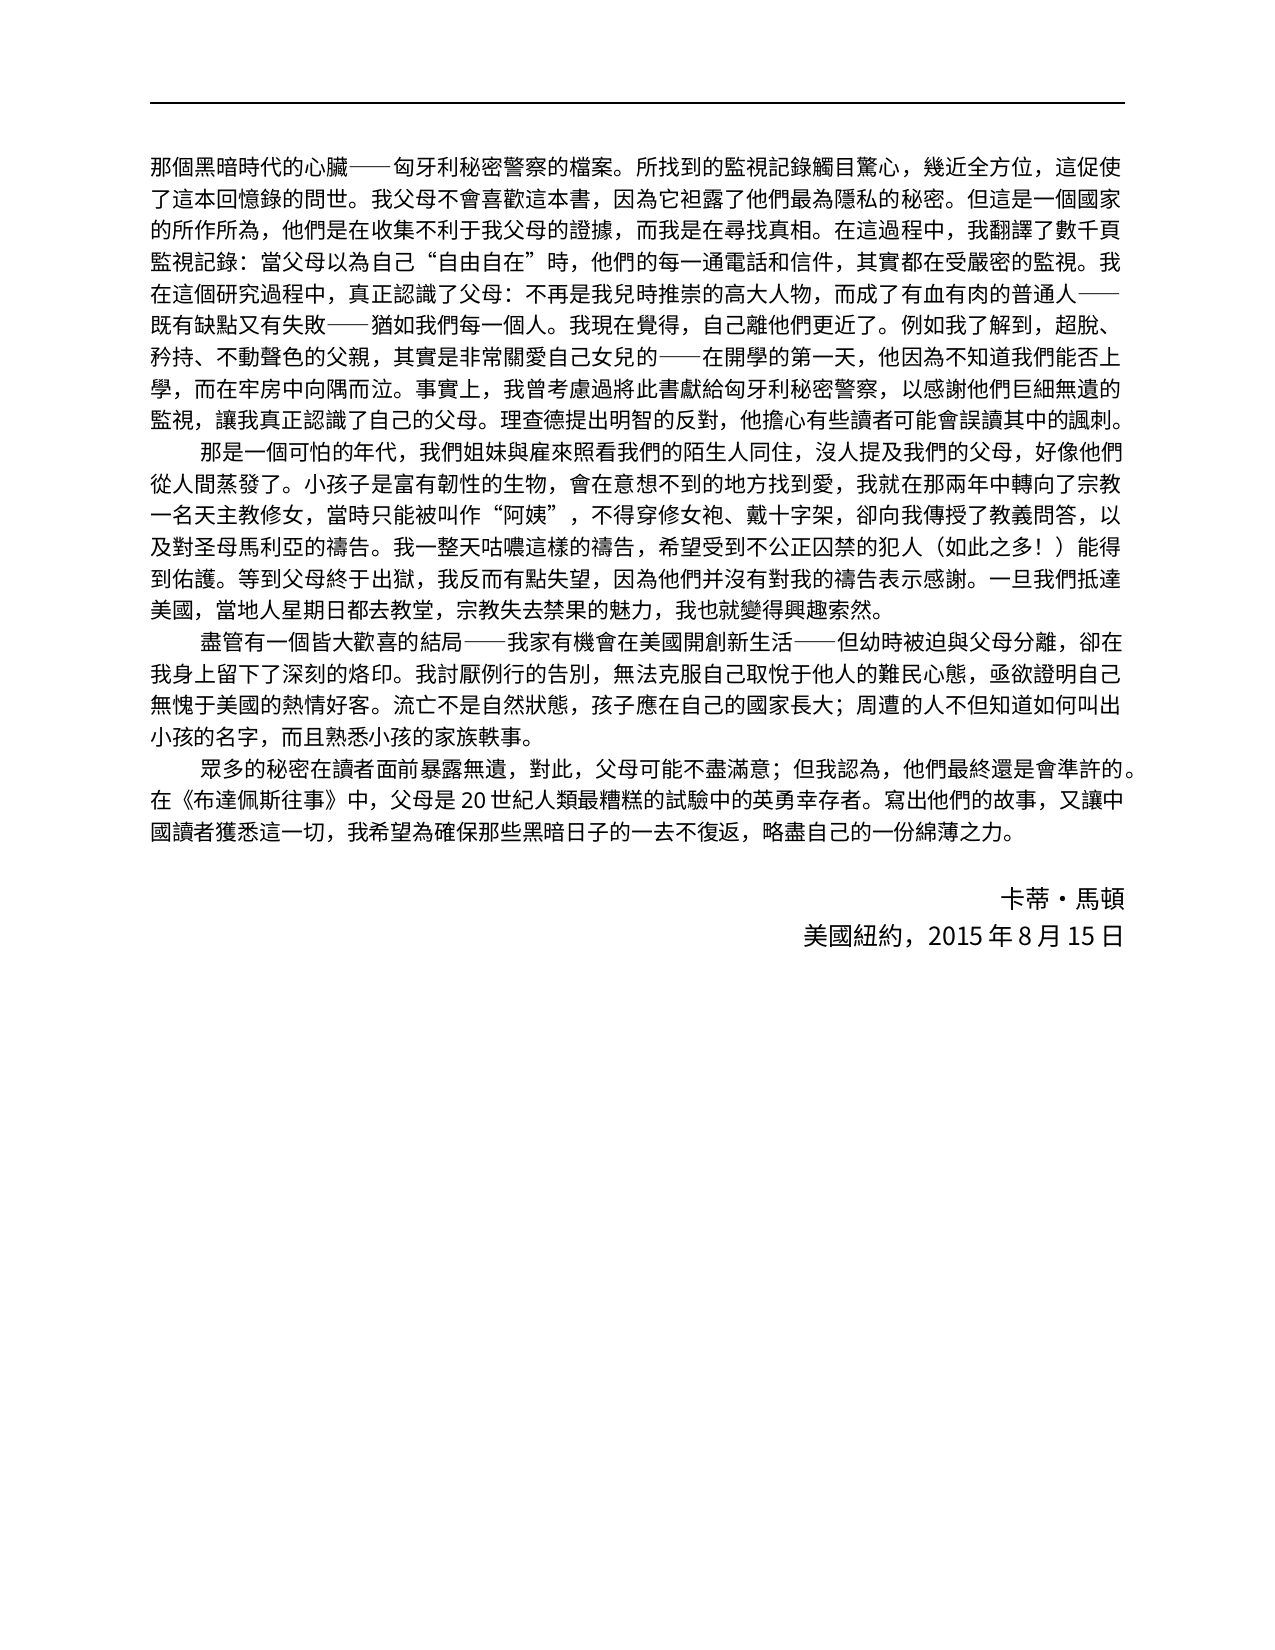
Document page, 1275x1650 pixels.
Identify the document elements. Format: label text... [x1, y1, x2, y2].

text 卡蒂·馬頓 [150, 880, 1125, 916]
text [150, 150, 1125, 435]
text 眾多的秘密在讀者面前暴露無遺，對此，父母可能不盡滿意；但我認為，他們最終還是會準許的。在《布達佩斯往事》中，父母是20世紀人類最糟糕的試驗中的英勇幸存者。寫出他們的故事，又讓中國讀者獲悉這一切，我希望為確保那些黑暗日子的一去不復返，略盡自己的一份綿薄之力。 [150, 752, 1125, 847]
text 那是一個可怕的年代，我們姐妹與雇來照看我們的陌生人同住，沒人提及我們的父母，好像他們從人間蒸發了。小孩子是富有韌性的生物，會在意想不到的地方找到愛，我就在那兩年中轉向了宗教。一名天主教修女，當時只能被叫作“阿姨”，不得穿修女袍、戴十字架，卻向我傳授了教義問答，以及對圣母馬利亞的禱告。我一整天咕噥這樣的禱告，希望受到不公正囚禁的犯人（如此之多！）能得到佑護。等到父母終于出獄，我反而有點失望，因為他們并沒有對我的禱告表示感謝。一旦我們抵達美國，當地人星期日都去教堂，宗教失去禁果的魅力，我也就變得興趣索然。 [150, 435, 1125, 625]
text 盡管有一個皆大歡喜的結局——我家有機會在美國開創新生活——但幼時被迫與父母分離，卻在我身上留下了深刻的烙印。我討厭例行的告別，無法克服自己取悅于他人的難民心態，亟欲證明自己無愧于美國的熱情好客。流亡不是自然狀態，孩子應在自己的國家長大；周遭的人不但知道如何叫出小孩的名字，而且熟悉小孩的家族軼事。 [150, 625, 1125, 752]
text 美國紐約，2015年8月15日 [150, 916, 1125, 952]
